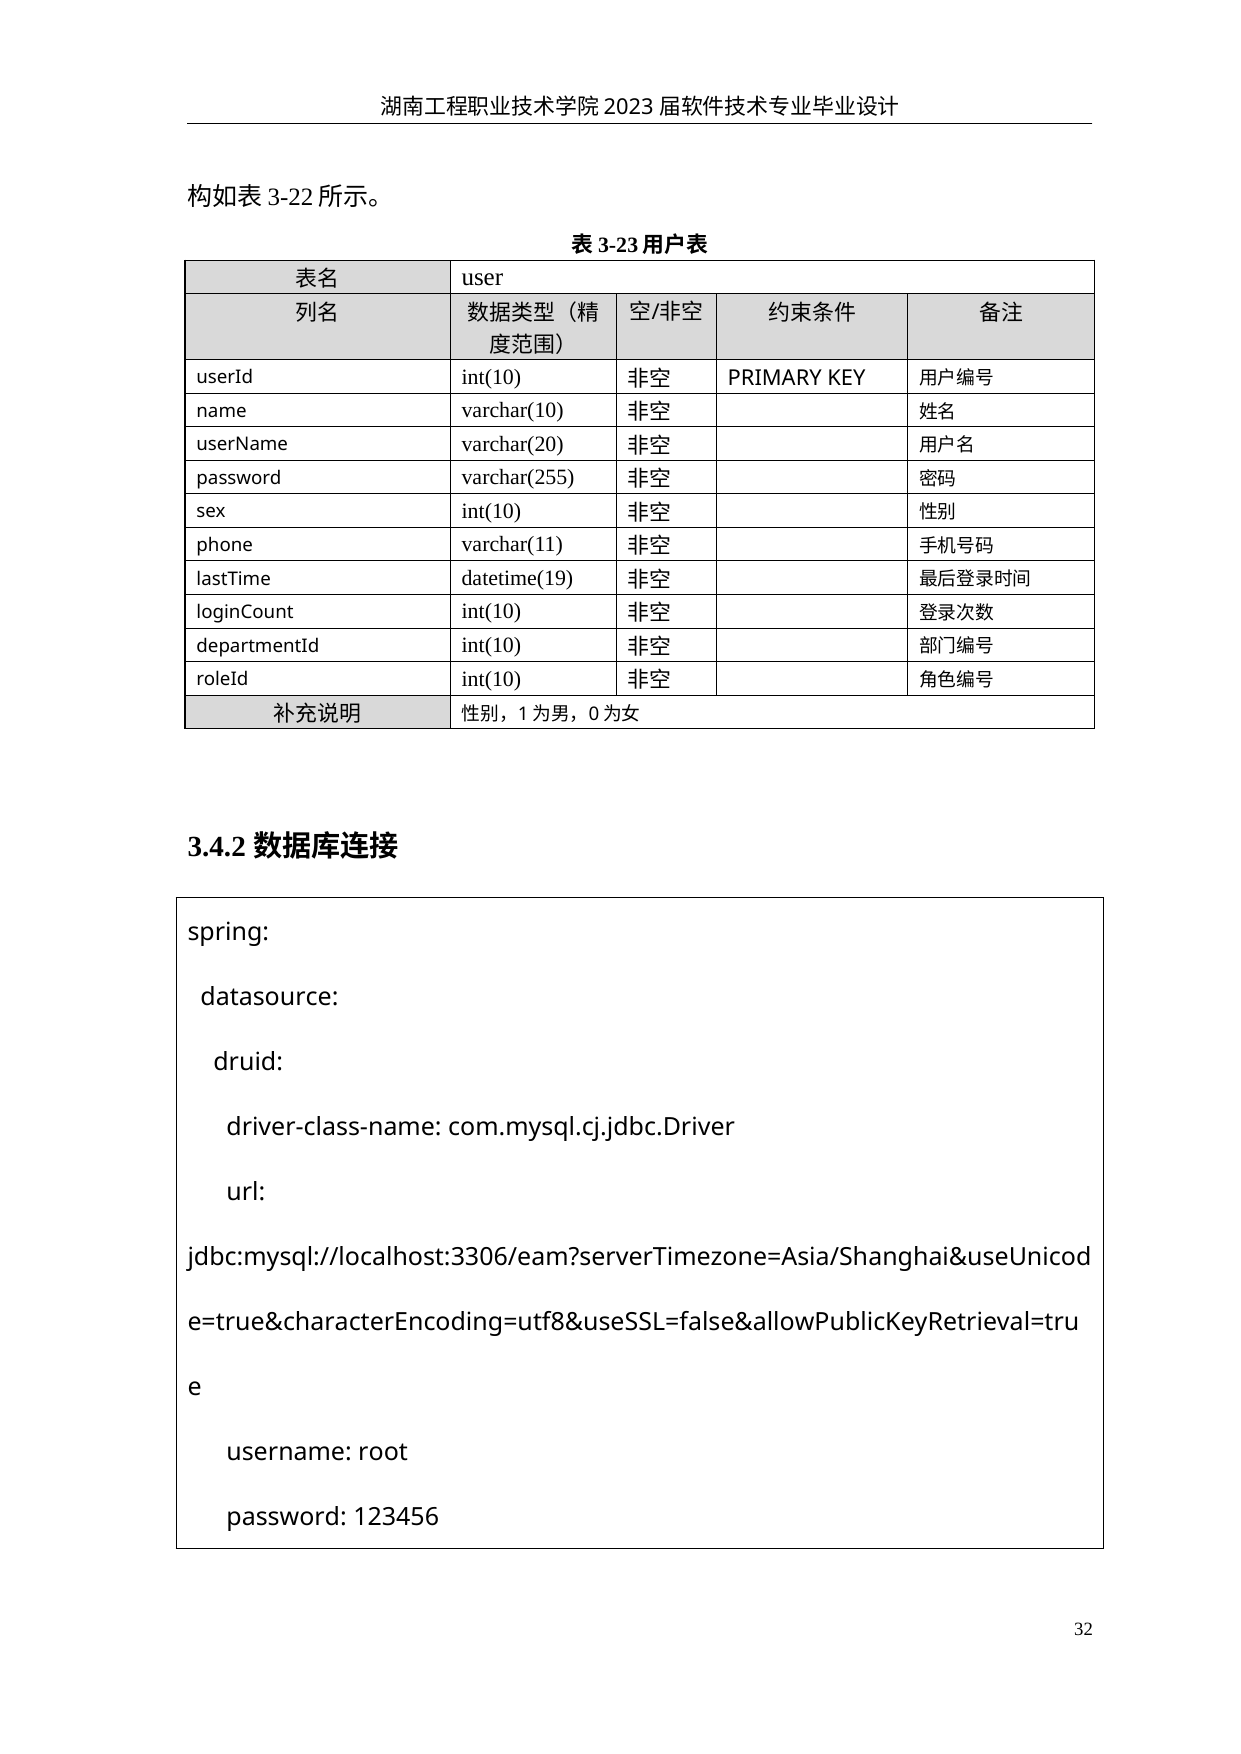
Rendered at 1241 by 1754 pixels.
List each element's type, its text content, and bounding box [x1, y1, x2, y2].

table_cell [717, 662, 907, 694]
table_cell 非空 [617, 394, 716, 426]
table_cell userName [186, 427, 450, 460]
table_header 表名 [186, 261, 450, 293]
table_cell 登录次数 [908, 595, 1094, 627]
table_cell 非空 [617, 494, 716, 527]
table_cell 非空 [617, 528, 716, 560]
table_cell int(10) [451, 629, 616, 661]
table_cell [717, 461, 907, 493]
table_cell 约束条件 [717, 294, 907, 359]
table_cell 数据类型（精度范围） [451, 294, 616, 359]
table_cell 列名 [186, 294, 450, 359]
table_cell varchar(10) [451, 394, 616, 426]
table_cell 用户名 [908, 427, 1094, 460]
subtitle 3.4.2 数据库连接 [187, 811, 1092, 876]
table_cell password [186, 461, 450, 493]
table_cell 非空 [617, 629, 716, 661]
table_cell [717, 528, 907, 560]
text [187, 162, 1092, 227]
table_cell int(10) [451, 662, 616, 694]
table_cell loginCount [186, 595, 450, 627]
table_cell 部门编号 [908, 629, 1094, 661]
table_cell int(10) [451, 595, 616, 627]
table_cell [717, 427, 907, 460]
table_cell departmentId [186, 629, 450, 661]
table_cell lastTime [186, 561, 450, 594]
table_cell 最后登录时间 [908, 561, 1094, 594]
table_cell 非空 [617, 662, 716, 694]
table_cell 非空 [617, 461, 716, 493]
table_cell [717, 394, 907, 426]
table_cell userId [186, 360, 450, 393]
table_cell 手机号码 [908, 528, 1094, 560]
table_cell [717, 629, 907, 661]
table_cell 非空 [617, 595, 716, 627]
table_cell int(10) [451, 494, 616, 527]
table_cell 非空 [617, 360, 716, 393]
table_cell [717, 595, 907, 627]
table_cell int(10) [451, 360, 616, 393]
table_cell roleId [186, 662, 450, 694]
table_cell 性别，1为男，0为女 [451, 696, 1094, 728]
table_cell 用户编号 [908, 360, 1094, 393]
table_cell 姓名 [908, 394, 1094, 426]
table_cell PRIMARY KEY [717, 360, 907, 393]
table_cell varchar(20) [451, 427, 616, 460]
table_cell phone [186, 528, 450, 560]
table_cell 备注 [908, 294, 1094, 359]
table_cell 补充说明 [186, 696, 450, 728]
table_cell 空/非空 [617, 294, 716, 359]
table_cell 密码 [908, 461, 1094, 493]
text 表3-23用户表 [187, 227, 1092, 259]
table_cell 性别 [908, 494, 1094, 527]
table_cell 非空 [617, 427, 716, 460]
table_cell datetime(19) [451, 561, 616, 594]
table_cell name [186, 394, 450, 426]
table_cell [717, 561, 907, 594]
table_header user [451, 261, 1094, 293]
table_cell 非空 [617, 561, 716, 594]
table_cell [717, 494, 907, 527]
table_cell varchar(11) [451, 528, 616, 560]
table_cell 角色编号 [908, 662, 1094, 694]
table_cell sex [186, 494, 450, 527]
table_cell varchar(255) [451, 461, 616, 493]
